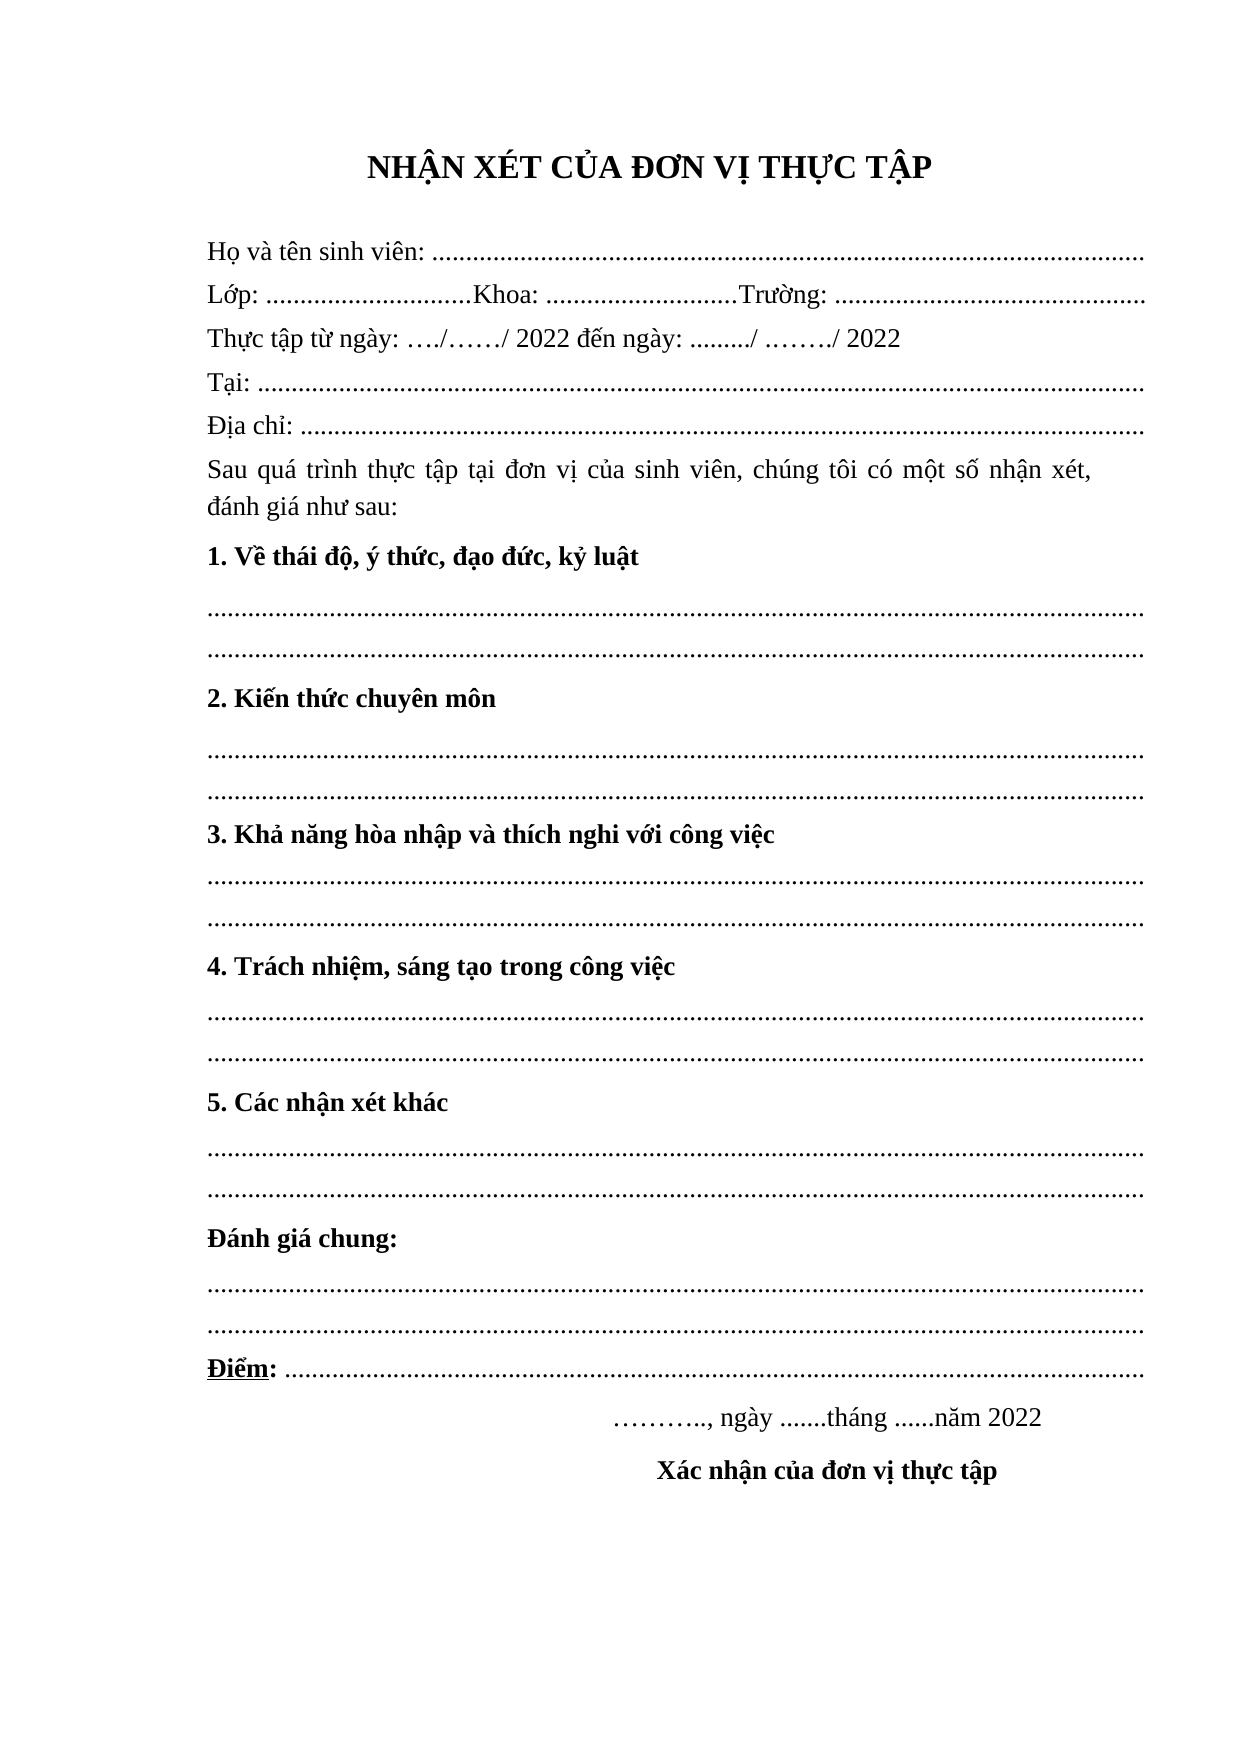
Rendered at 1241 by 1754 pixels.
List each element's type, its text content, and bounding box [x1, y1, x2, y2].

text Địa chỉ: [207, 409, 1092, 440]
text Lớp: Khoa: Trường: [207, 278, 1092, 310]
text Thực tập từ ngày: …./……/ 2022 đến ngày: ........./ .……./ 2022 [207, 322, 1092, 353]
text 3. Khả năng hòa nhập và thích nghi với công việc [207, 818, 1092, 849]
text ……….., ngày .......tháng ......năm 2022 [282, 1401, 1092, 1433]
text Xác nhận của đơn vị thực tập [207, 1454, 1092, 1486]
text Đánh giá chung: [207, 1222, 1092, 1253]
text 1. Về thái độ, ý thức, đạo đức, kỷ luật [207, 540, 1092, 571]
text NHẬN XÉT CỦA ĐƠN VỊ THỰC TẬP [207, 148, 1092, 186]
text 2. Kiến thức chuyên môn [207, 682, 1092, 713]
text Tại: [207, 366, 1092, 397]
text 4. Trách nhiệm, sáng tạo trong công việc [207, 950, 1092, 982]
text Sau quá trình thực tập tại đơn vị của sinh viên, chúng tôi có một số nhận xét, đánh giá như sau: [207, 453, 1092, 521]
text Điểm: [207, 1352, 1092, 1383]
text 5. Các nhận xét khác [207, 1086, 1092, 1117]
text Họ và tên sinh viên: [207, 235, 1092, 266]
